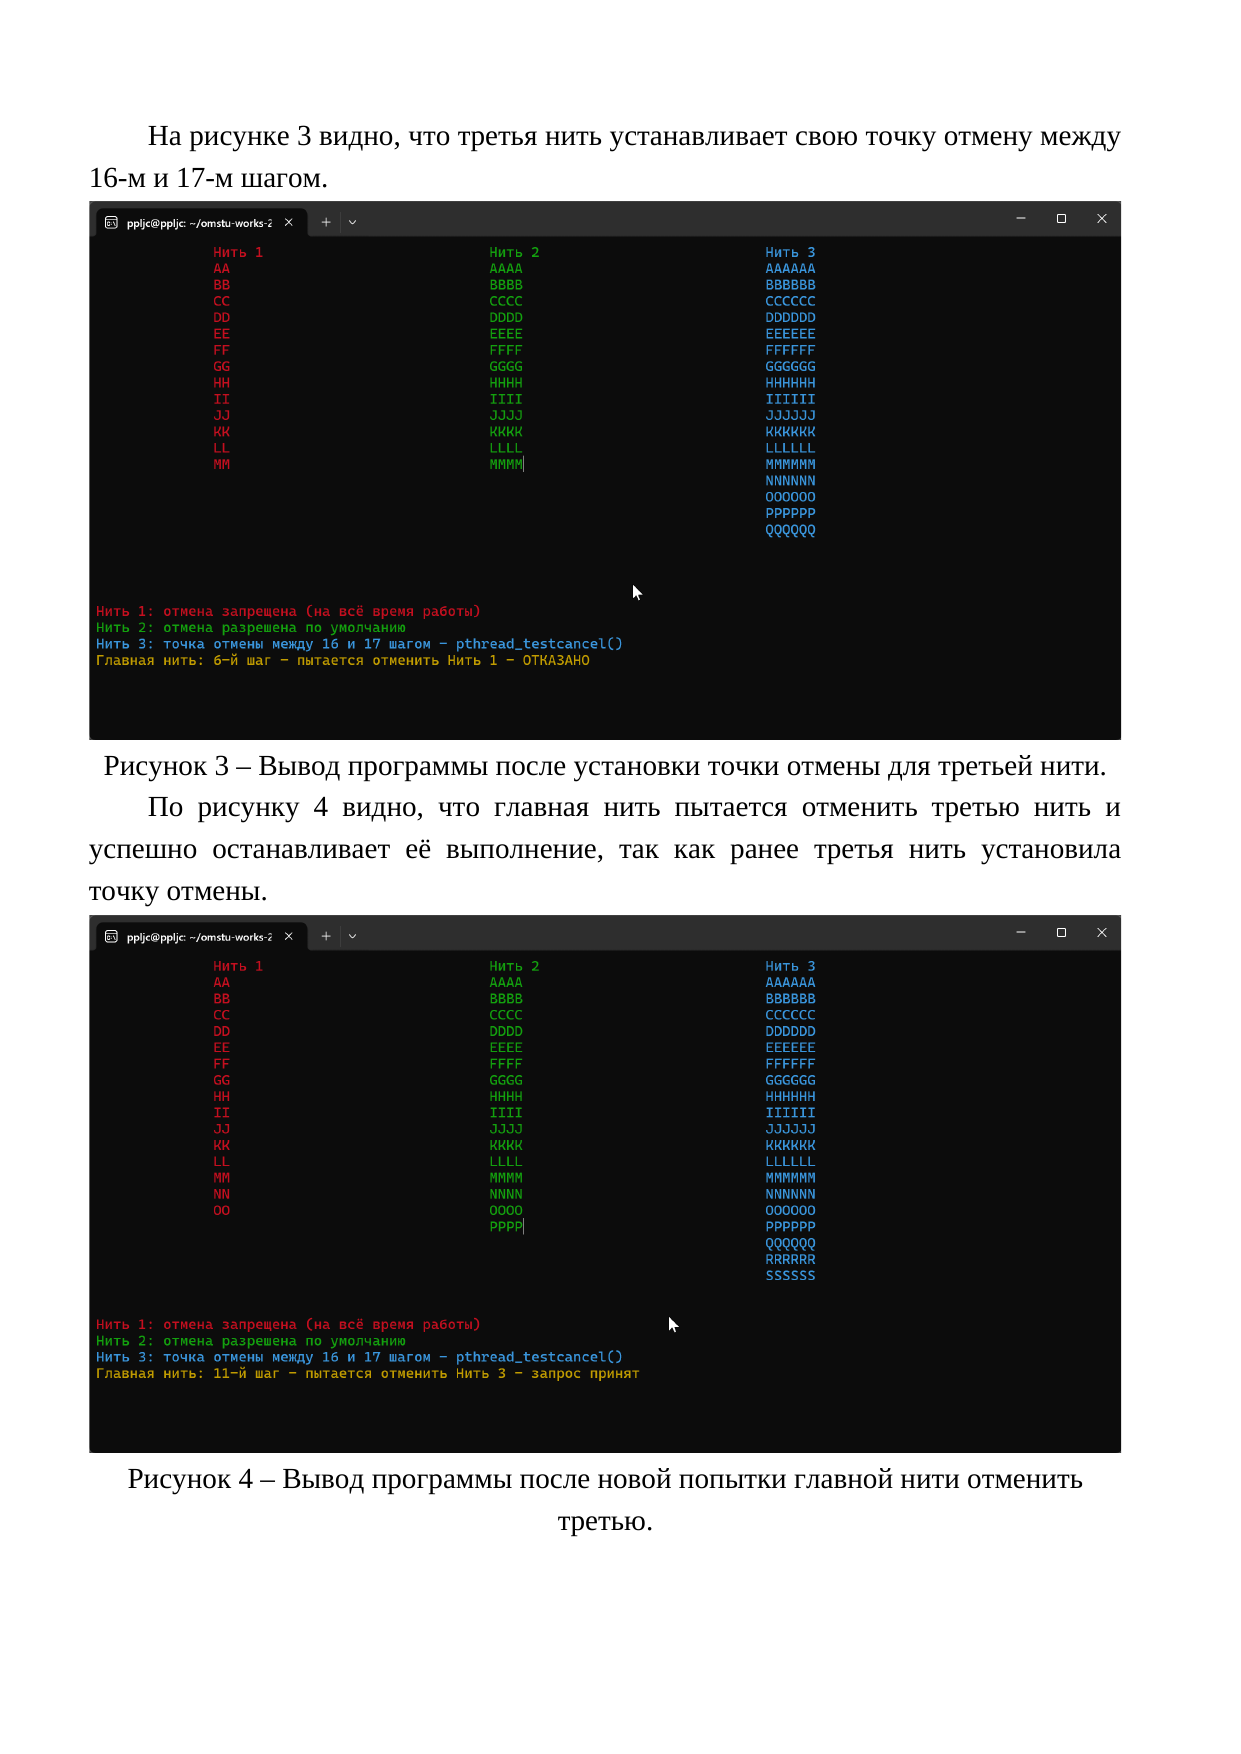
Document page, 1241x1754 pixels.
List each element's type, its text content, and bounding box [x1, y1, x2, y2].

picture [89, 915, 1122, 1453]
text Рисунок 3 – Вывод программы после установки точки отмены для третьей нити. [88, 748, 1122, 781]
text Рисунок 4 – Вывод программы после новой попытки главной нити отменить третью. [88, 1461, 1122, 1536]
text По рисунку 4 видно, что главная нить пытается отменить третью нить и успешно останавливает её выполнение, так как ранее третья нить установила точку отмены. [88, 789, 1122, 907]
picture [89, 201, 1122, 740]
text На рисунке 3 видно, что третья нить устанавливает свою точку отмену между 16-м и 17-м шагом. [88, 118, 1122, 193]
